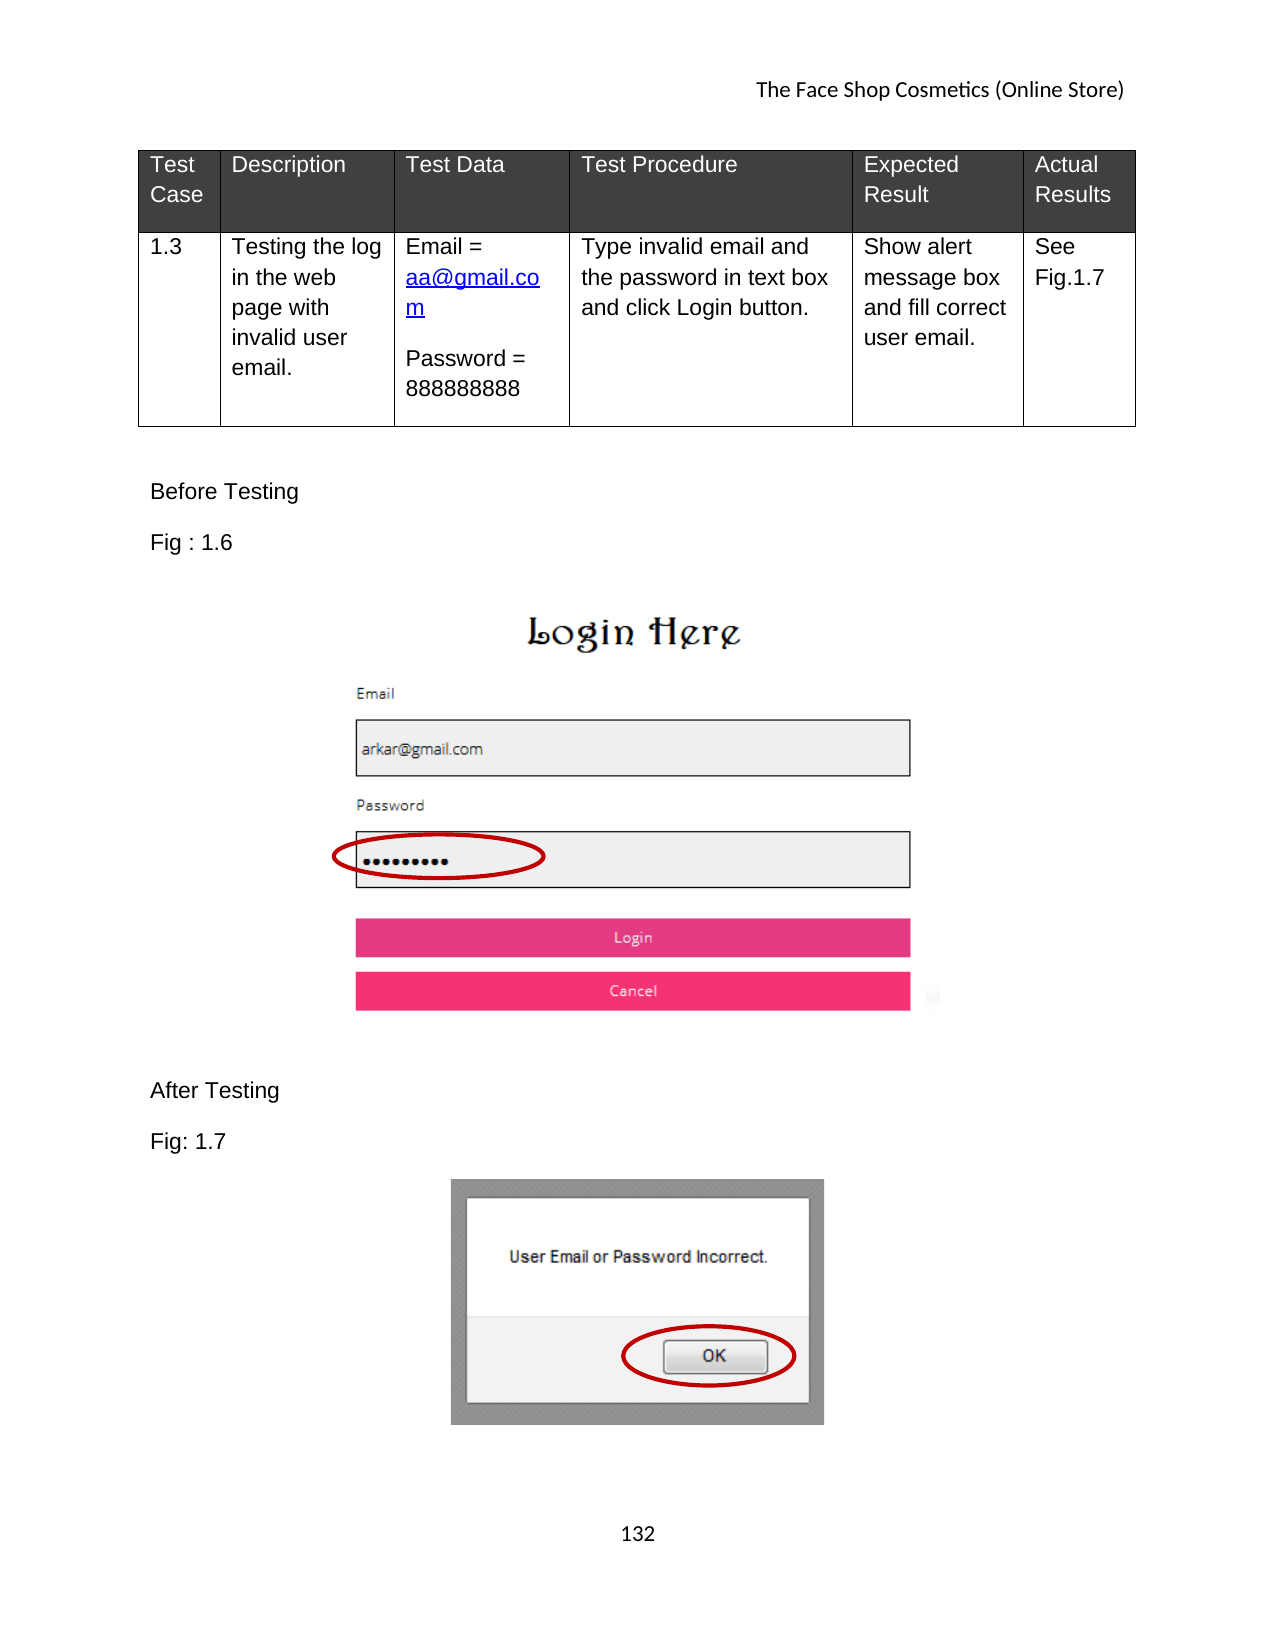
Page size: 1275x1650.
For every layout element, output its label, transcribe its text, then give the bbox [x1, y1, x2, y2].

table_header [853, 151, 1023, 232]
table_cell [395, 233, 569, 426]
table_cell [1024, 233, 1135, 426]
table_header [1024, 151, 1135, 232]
text Before Testing [150, 478, 1125, 504]
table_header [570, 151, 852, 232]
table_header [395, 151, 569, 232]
text Fig: 1.7 [150, 1128, 1125, 1154]
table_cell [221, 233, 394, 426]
picture [337, 837, 541, 876]
picture [335, 580, 940, 1052]
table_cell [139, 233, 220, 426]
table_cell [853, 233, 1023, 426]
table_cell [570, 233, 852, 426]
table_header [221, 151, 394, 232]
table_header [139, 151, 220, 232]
picture [450, 1179, 825, 1425]
text After Testing [150, 1077, 1125, 1103]
text Fig : 1.6 [150, 529, 1125, 556]
